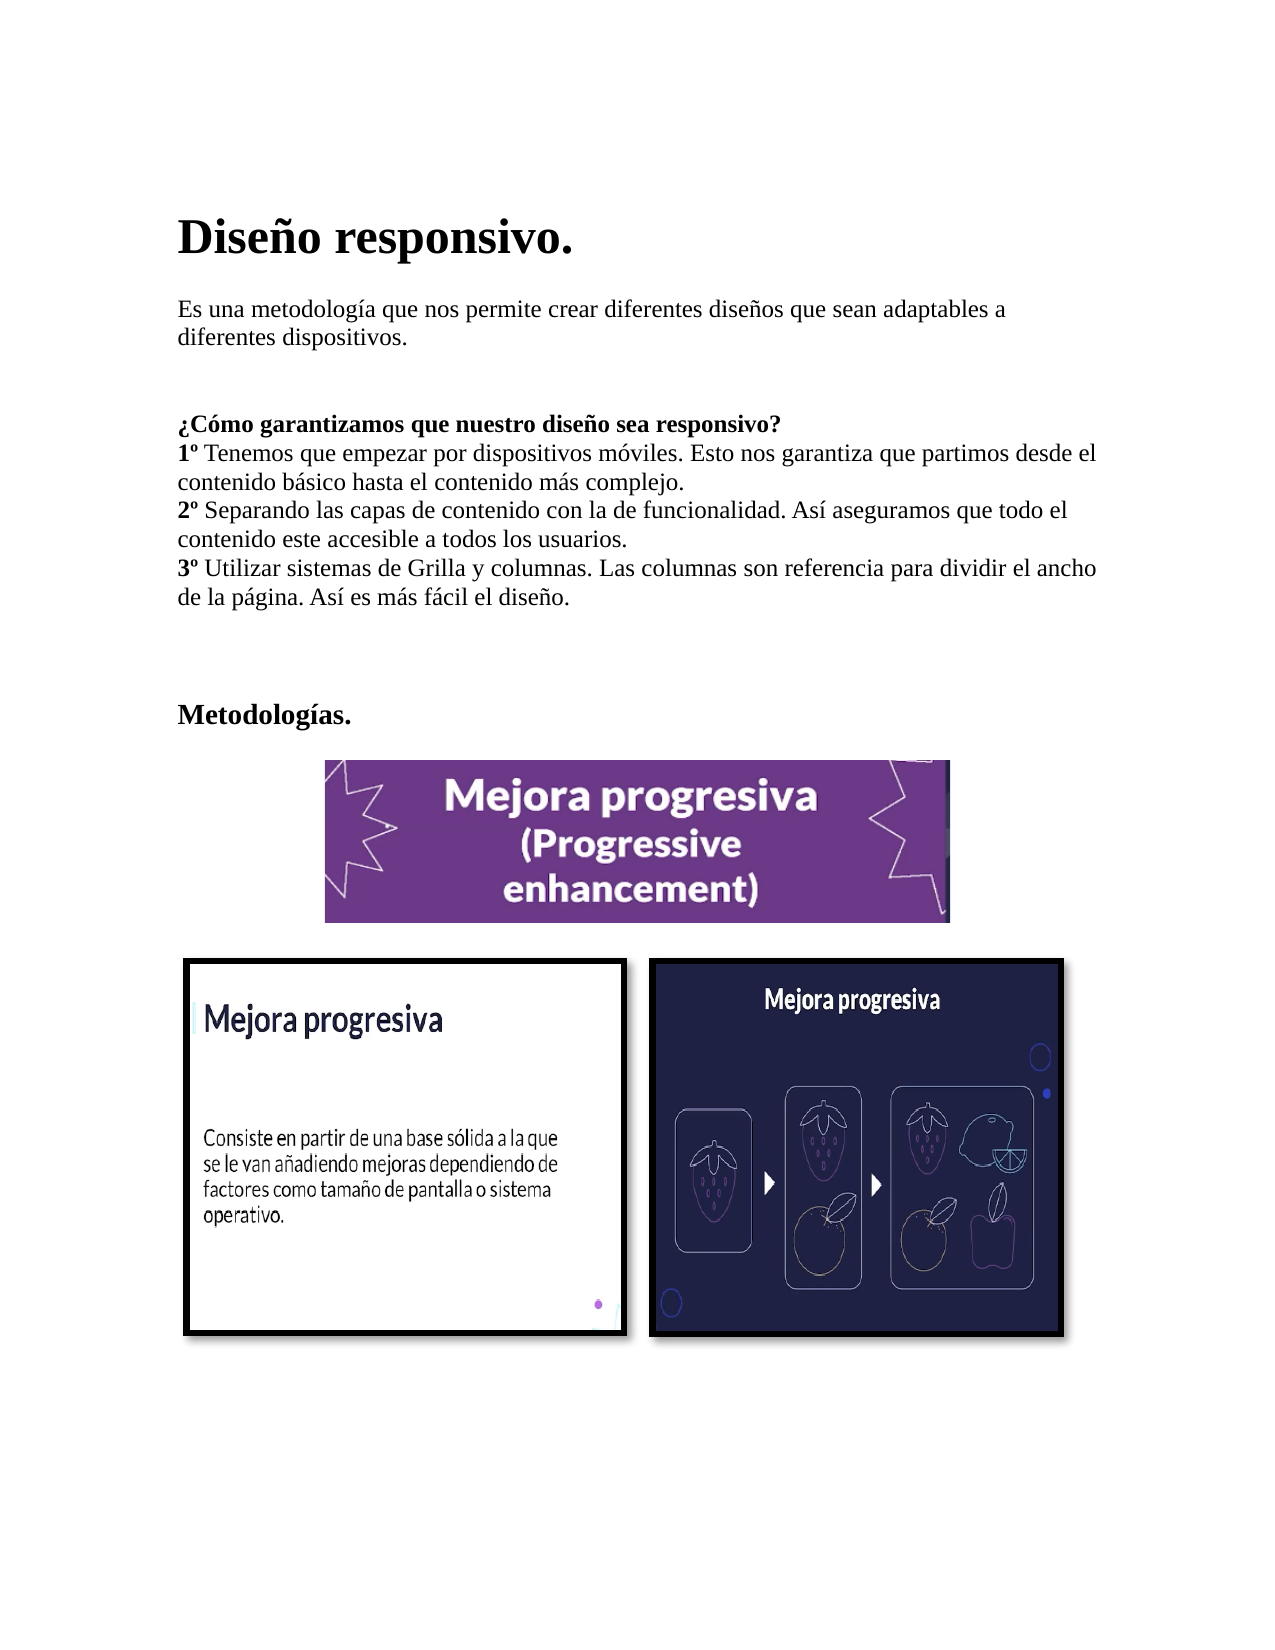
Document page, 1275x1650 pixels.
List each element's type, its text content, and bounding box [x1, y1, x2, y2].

subtitle Es una metodología que nos permite crear diferentes diseños que sean adaptables a diferentes dispositivos. [177, 294, 1098, 351]
subtitle Diseño responsivo. [177, 207, 1098, 264]
picture [324, 760, 951, 923]
picture [656, 964, 1058, 1331]
subtitle ¿Cómo garantizamos que nuestro diseño sea responsivo? 1º Tenemos que empezar por dispositivos móviles. Esto nos garantiza que partimos desde el contenido básico hasta el contenido más complejo. 2º Separando las capas de contenido con la de funcionalidad. Así aseguramos que todo el contenido este accesible a todos los usuarios. 3º Utilizar sistemas de Grilla y columnas. Las columnas son referencia para dividir el ancho de la página. Así es más fácil el diseño. [177, 380, 1098, 610]
subtitle Metodologías. [177, 697, 1098, 731]
picture [190, 964, 621, 1330]
